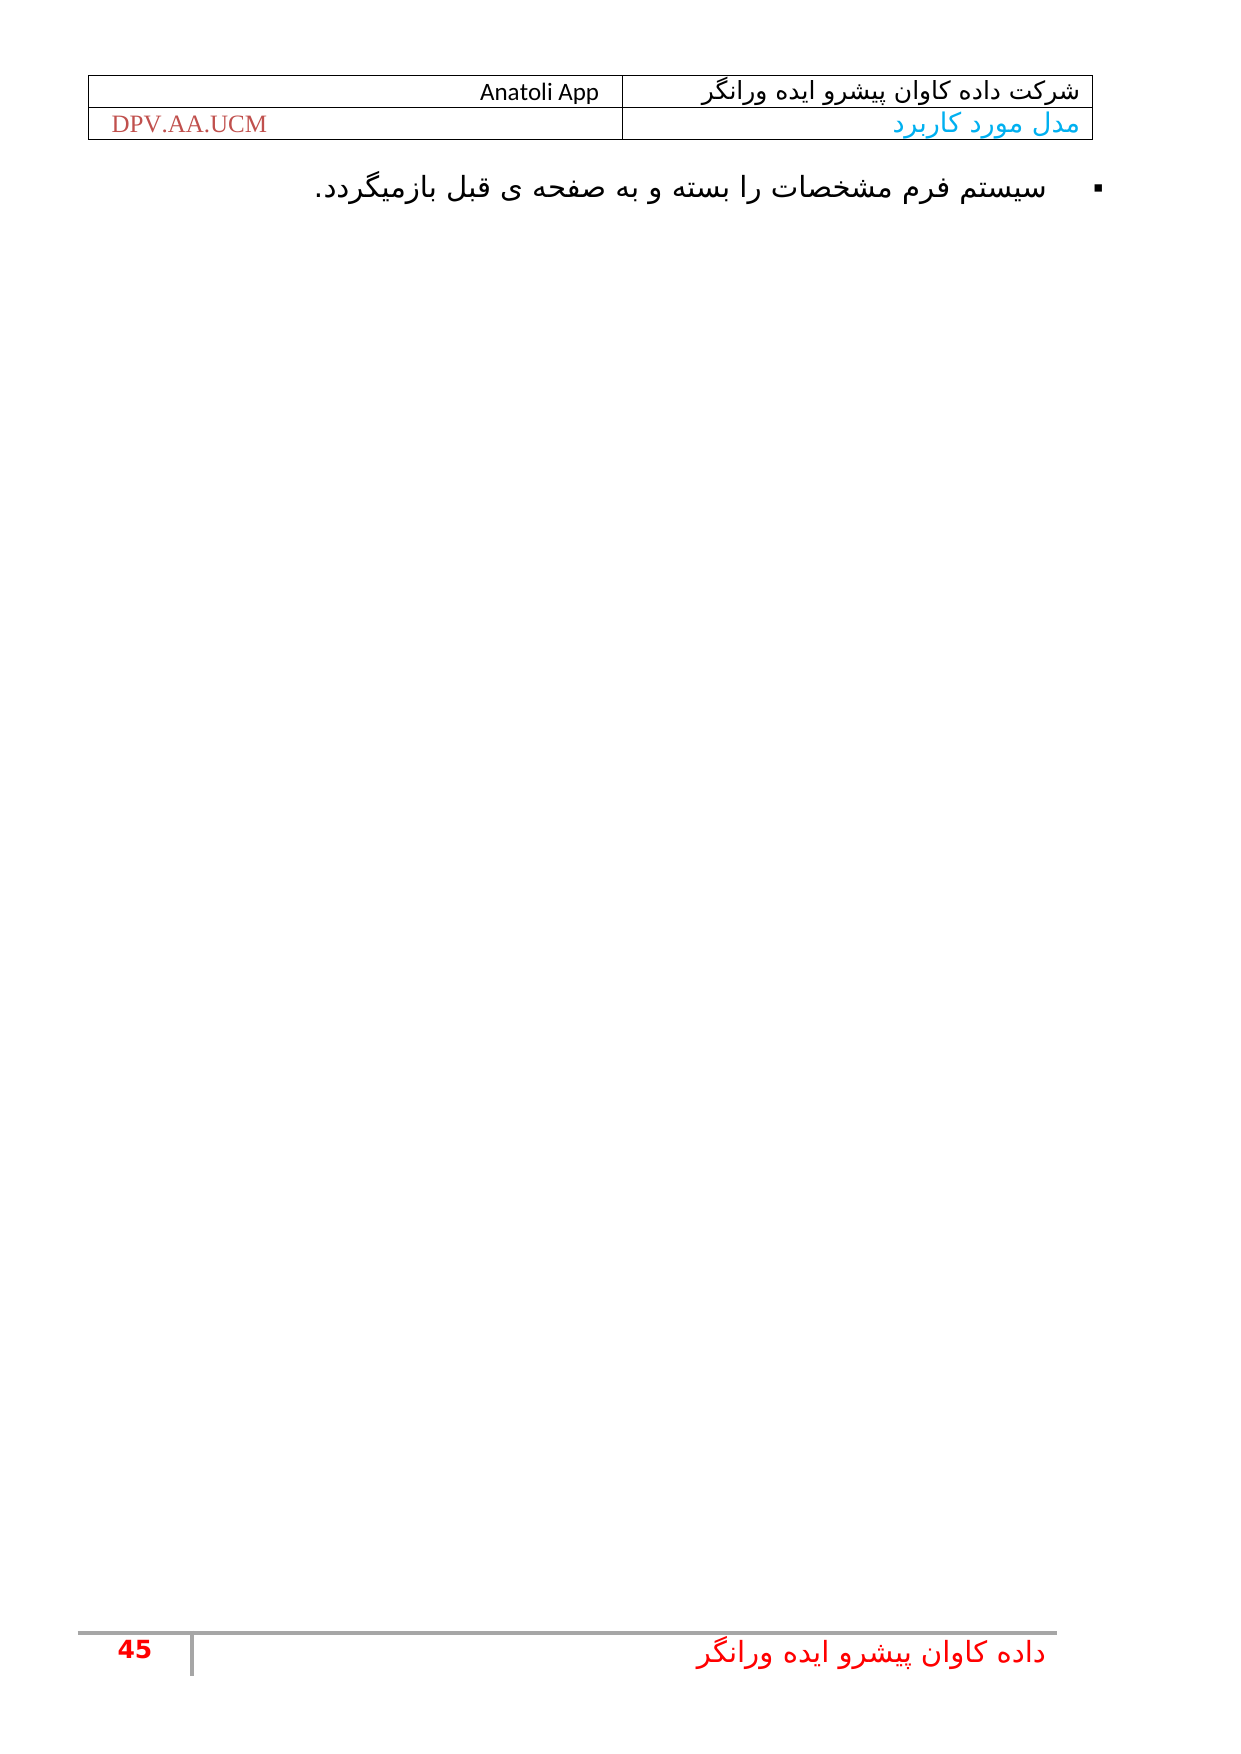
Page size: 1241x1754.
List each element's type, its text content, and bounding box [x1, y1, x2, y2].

list سیستم فرم مشخصات را بسته و به صفحه ی قبل بازمیگردد. [89, 171, 1092, 205]
